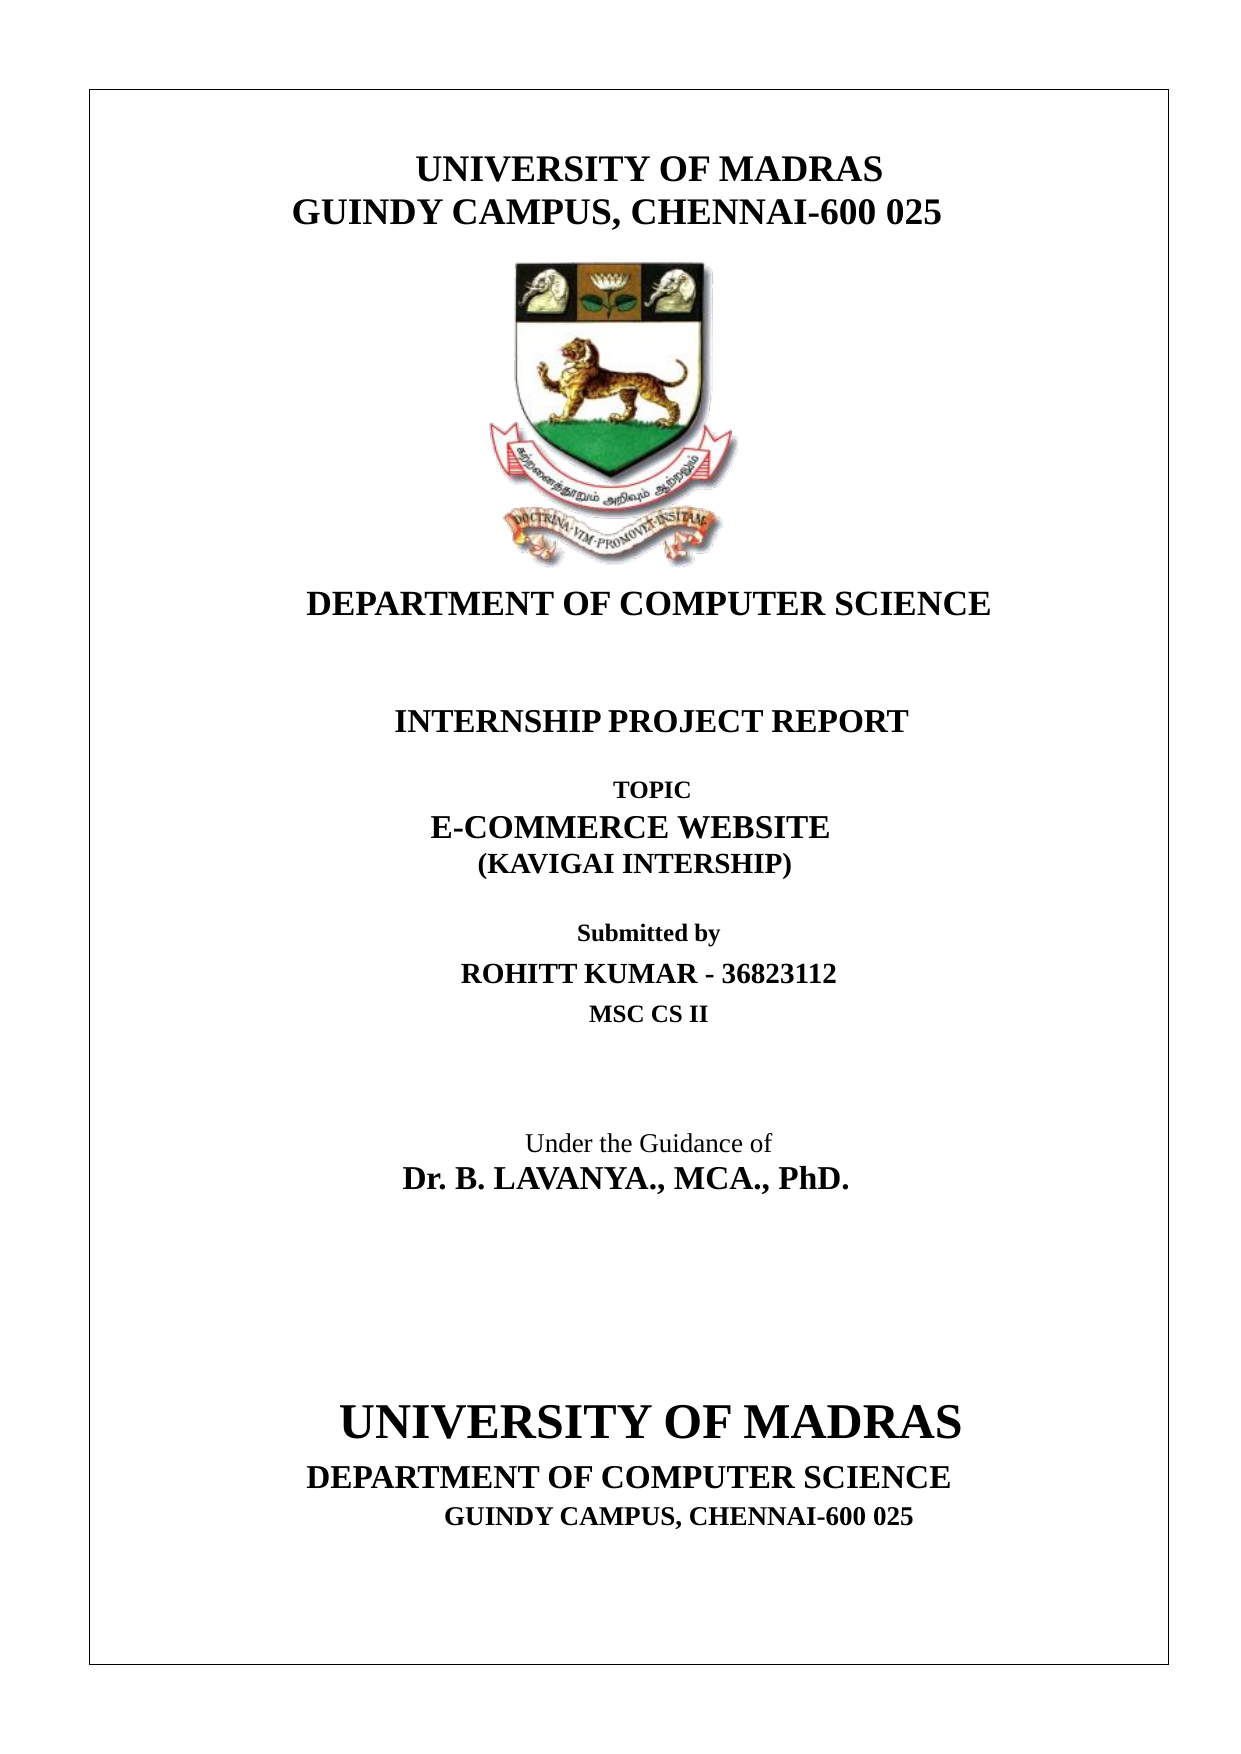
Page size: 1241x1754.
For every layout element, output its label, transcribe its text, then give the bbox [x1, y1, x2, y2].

text ROHITT KUMAR - 36823112 [153, 956, 1145, 990]
subtitle GUINDY CAMPUS, CHENNAI-600 025 [113, 1500, 1145, 1531]
picture [488, 261, 739, 568]
text DEPARTMENT OF COMPUTER SCIENCE [153, 582, 1144, 623]
subtitle UNIVERSITY OF MADRAS [157, 1391, 1145, 1449]
text GUINDY CAMPUS, CHENNAI-600 025 [113, 189, 1145, 232]
text E-COMMERCE WEBSITE [153, 808, 1108, 846]
text DEPARTMENT OF COMPUTER SCIENCE [113, 1457, 1145, 1496]
text Dr. B. LAVANYA., MCA., PhD. [113, 1158, 1139, 1197]
text (KAVIGAI INTERSHIP) [153, 846, 1108, 879]
text MSC CS II [153, 999, 1145, 1028]
text UNIVERSITY OF MADRAS [153, 146, 1145, 189]
text TOPIC [152, 775, 1145, 804]
text Under the Guidance of [152, 1127, 1145, 1158]
text INTERNSHIP PROJECT REPORT [158, 701, 1145, 739]
text Submitted by [153, 918, 1145, 947]
